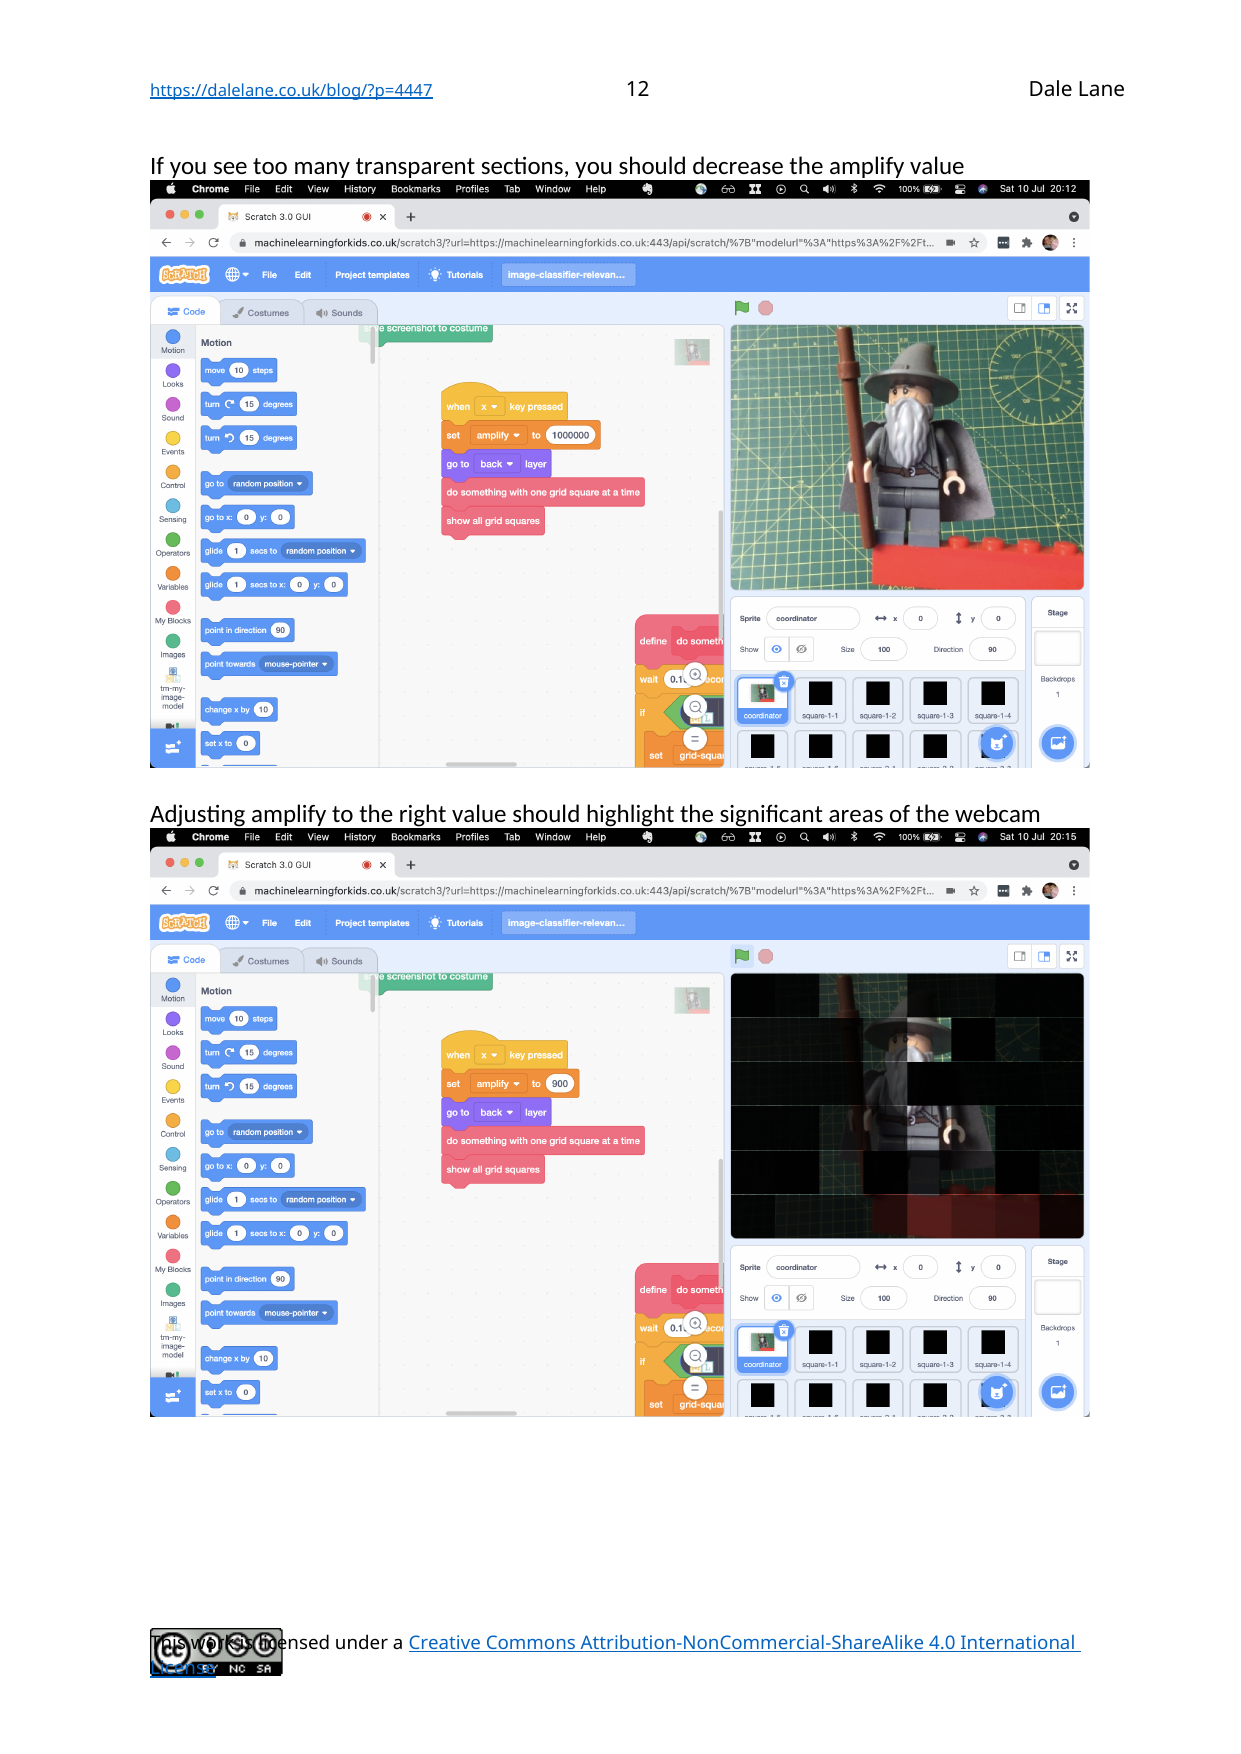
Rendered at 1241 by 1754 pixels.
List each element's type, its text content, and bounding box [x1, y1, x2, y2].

text Adjusting amplify to the right value should highlight the significant areas of the webcam [150, 798, 1090, 828]
text If you see too many transparent sections, you should decrease the amplify value [150, 150, 1090, 180]
